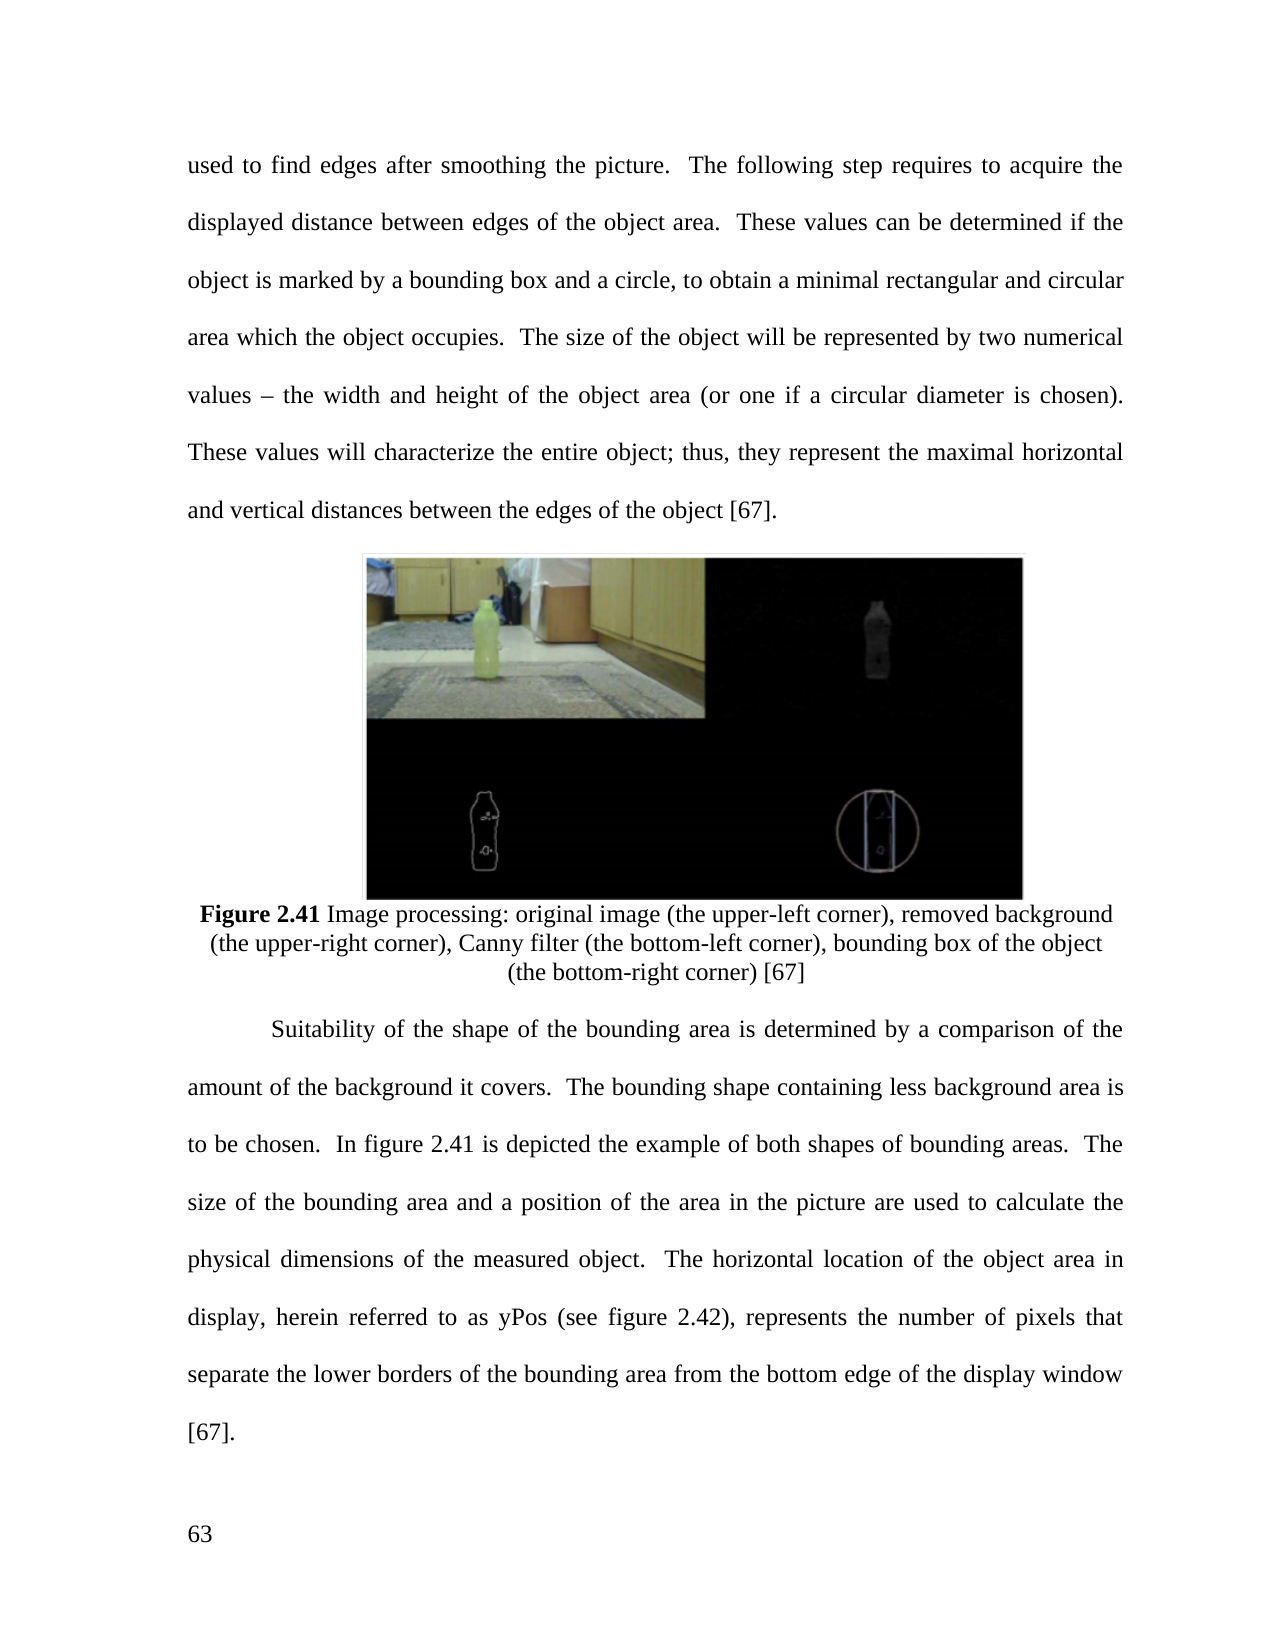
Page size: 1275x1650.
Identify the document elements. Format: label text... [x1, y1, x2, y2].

text Figure 2.41 Image processing: original image (the upper-left corner), removed background (the upper-right corner), Canny filter (the bottom-left corner), bounding box of the object (the bottom-right corner) [67] [187, 899, 507, 986]
text Suitability of the shape of the bounding area is determined by a comparison of the amount of the background it covers. The bounding shape containing less background area is to be chosen. In figure 2.41 is depicted the example of both shapes of bounding areas. The size of the bounding area and a position of the area in the picture are used to calculate the physical dimensions of the measured object. The horizontal location of the object area in display, herein referred to as yPos (see figure 2.42), represents the number of pixels that separate the lower borders of the bounding area from the bottom edge of the display window [67]. [187, 1014, 1125, 1141]
picture [361, 552, 1027, 900]
text Figure 2.41 Image processing: original image (the upper-left corner), removed background (the upper-right corner), Canny filter (the bottom-left corner), bounding box of the object (the bottom-right corner) [67] [805, 899, 1125, 986]
text Suitability of the shape of the bounding area is determined by a comparison of the amount of the background it covers. The bounding shape containing less background area is to be chosen. In figure 2.41 is depicted the example of both shapes of bounding areas. The size of the bounding area and a position of the area in the picture are used to calculate the physical dimensions of the measured object. The horizontal location of the object area in display, herein referred to as yPos (see figure 2.42), represents the number of pixels that separate the lower borders of the bounding area from the bottom edge of the display window [67]. [187, 1142, 1125, 1446]
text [187, 150, 1125, 392]
